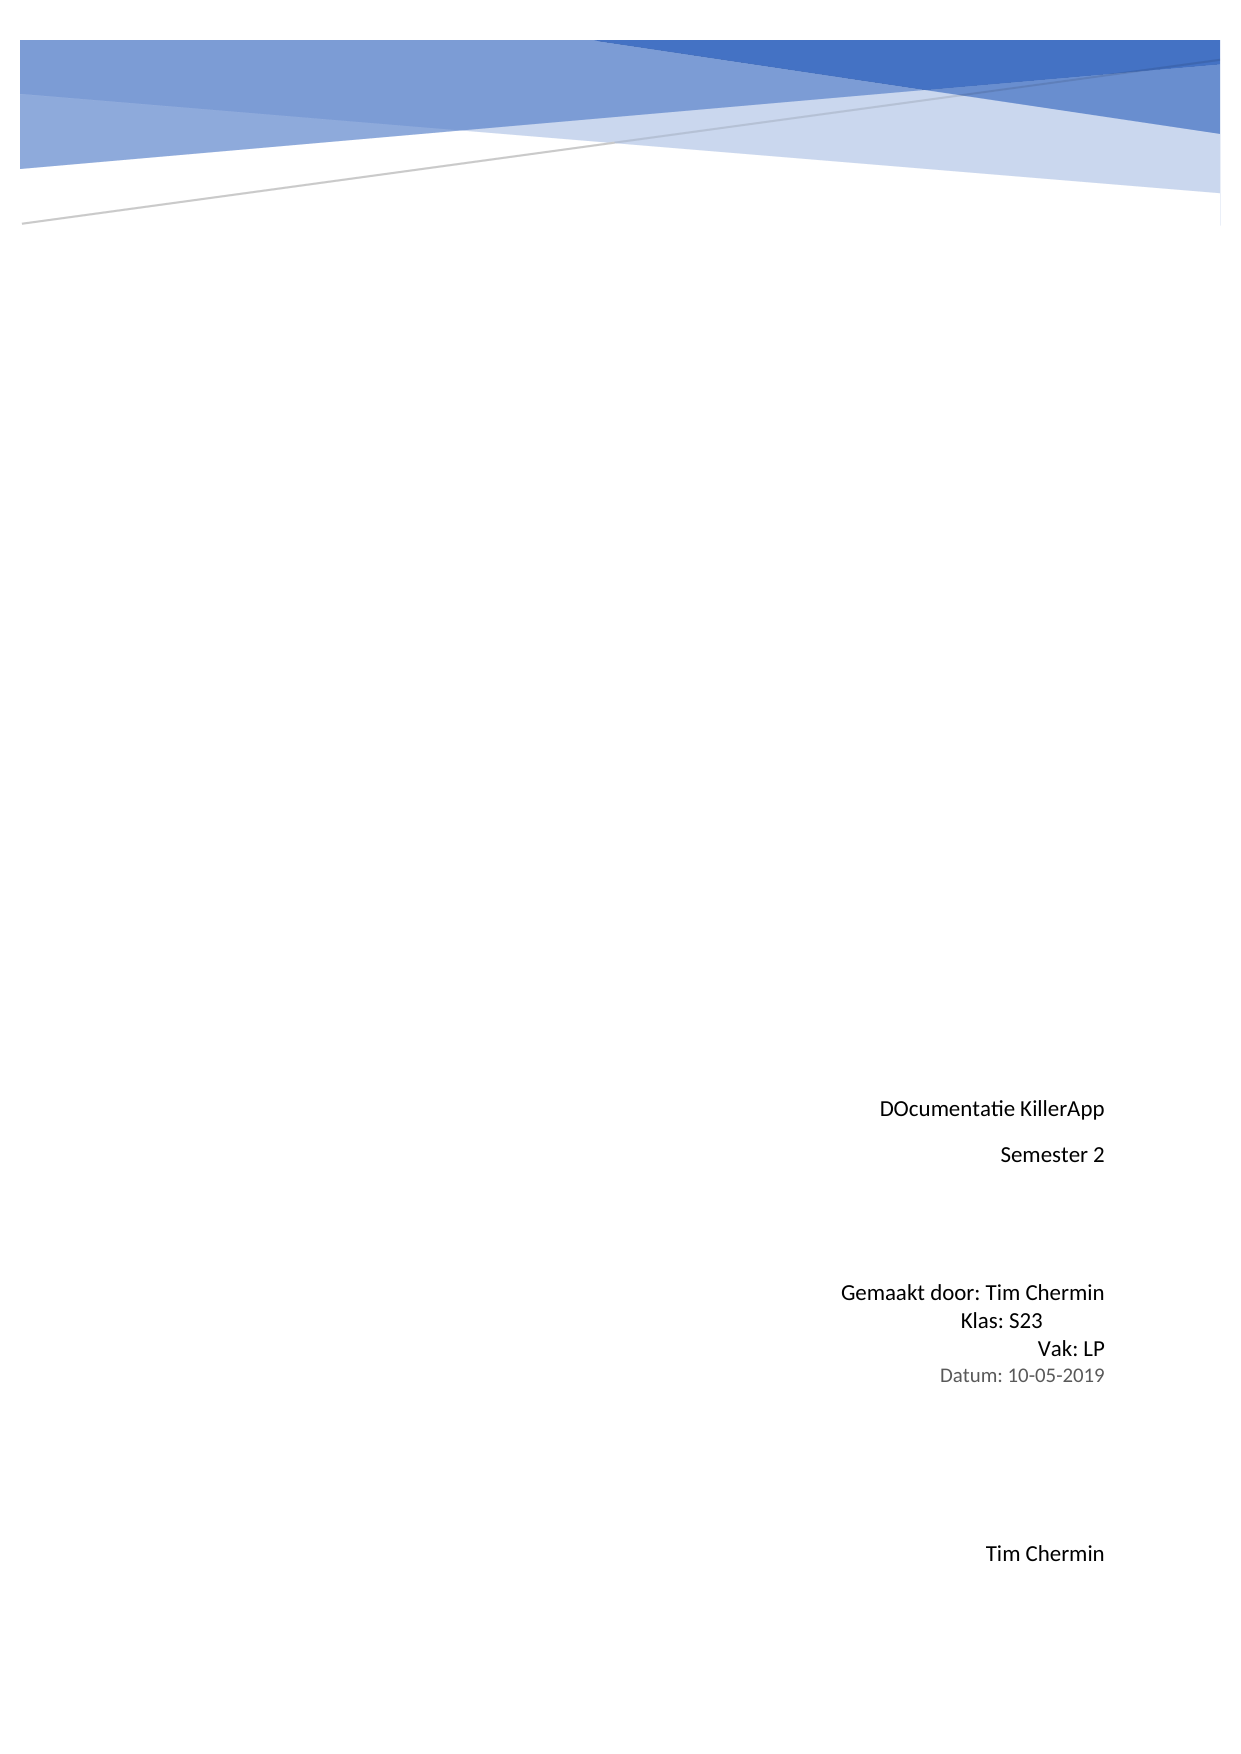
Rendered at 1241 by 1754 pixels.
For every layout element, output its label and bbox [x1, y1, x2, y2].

picture [20, 40, 1221, 240]
